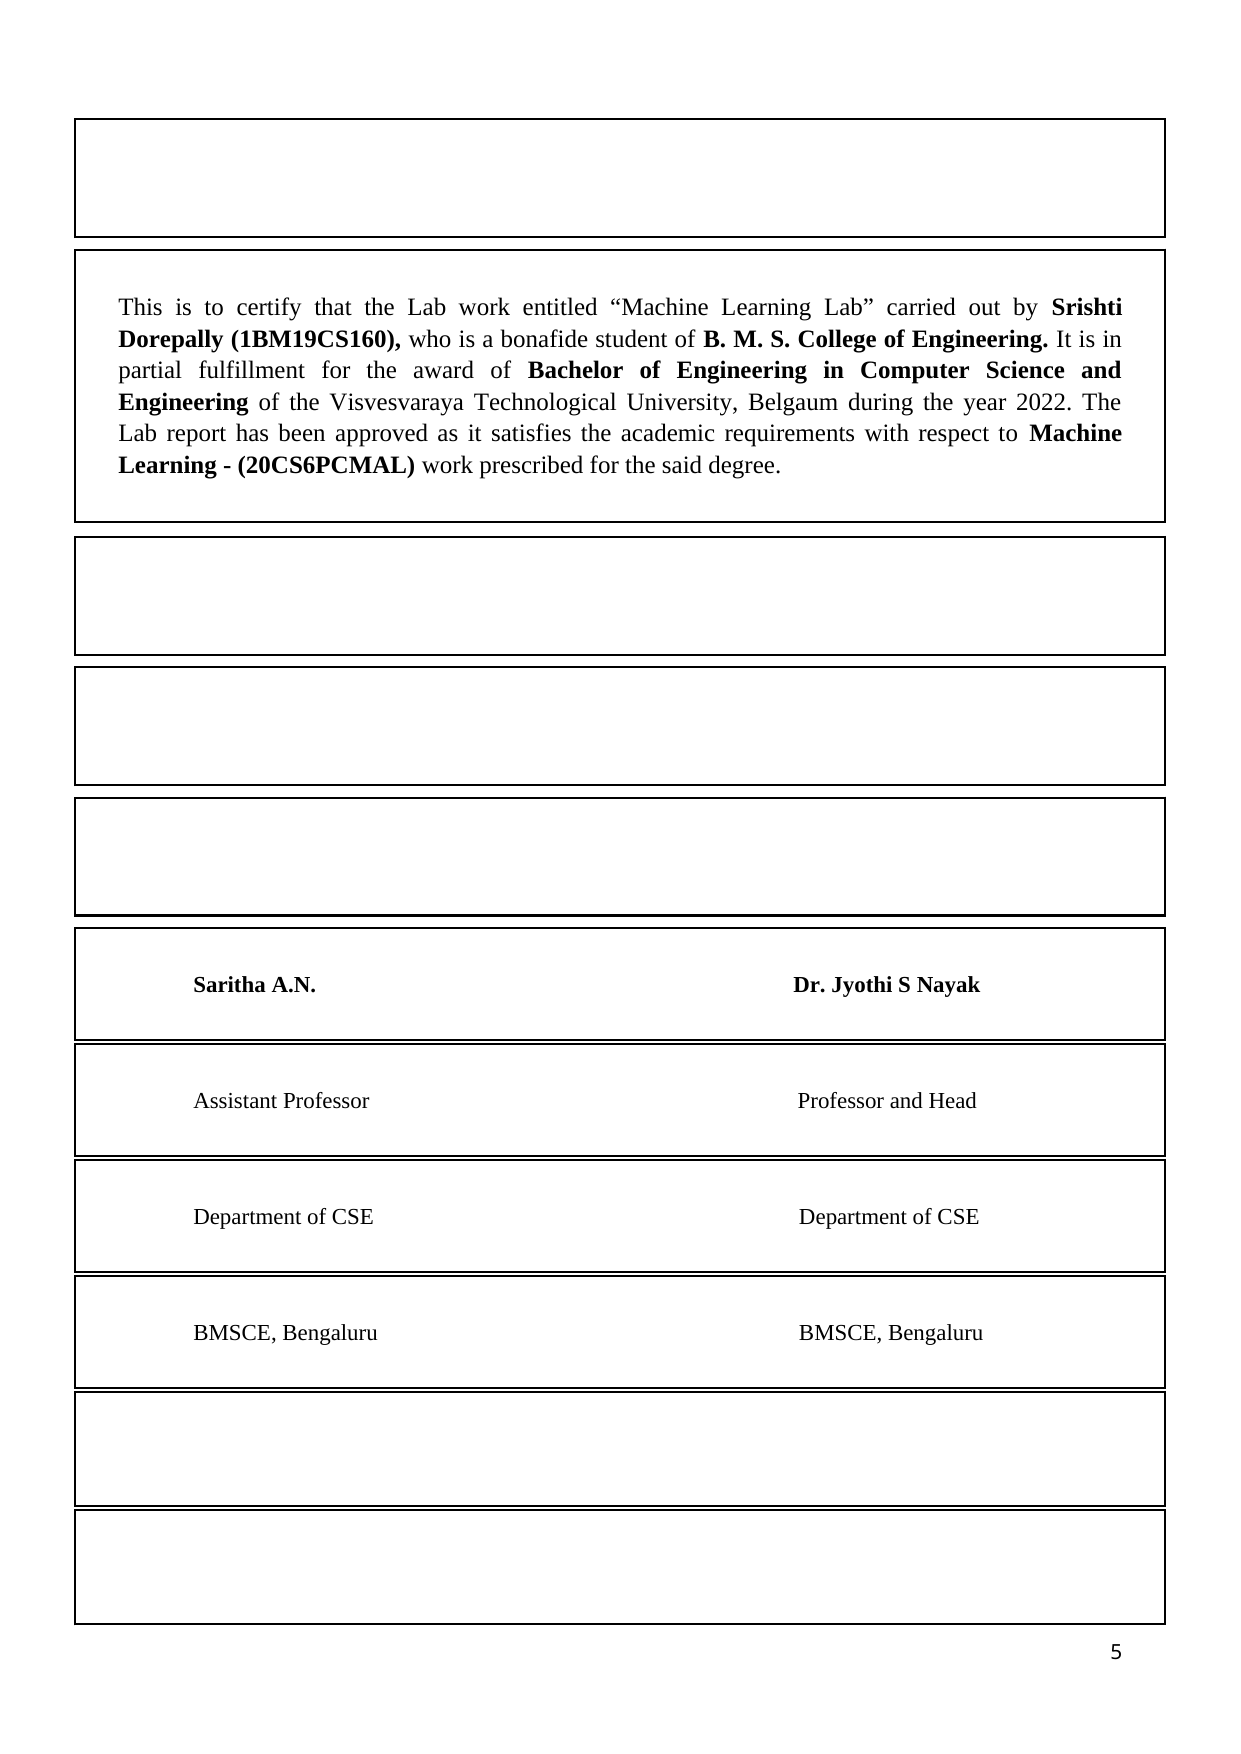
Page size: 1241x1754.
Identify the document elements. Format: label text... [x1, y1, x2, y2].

text This is to certify that the Lab work entitled “Machine Learning Lab” carried out by Srishti Dorepally (1BM19CS160), who is a bonafide student of B. M. S. College of Engineering. It is in partial fulfillment for the award of Bachelor of Engineering in Computer Science and Engineering of the Visvesvaraya Technological University, Belgaum during the year 2022. The Lab report has been approved as it satisfies the academic requirements with respect to Machine Learning - (20CS6PCMAL) work prescribed for the said degree. [76, 251, 1164, 521]
text Saritha A.N. Dr. Jyothi S Nayak [76, 929, 1164, 1039]
text Department of CSE Department of CSE [76, 1161, 1164, 1271]
text BMSCE, Bengaluru BMSCE, Bengaluru [76, 1277, 1164, 1387]
text Assistant Professor Professor and Head [76, 1045, 1164, 1155]
